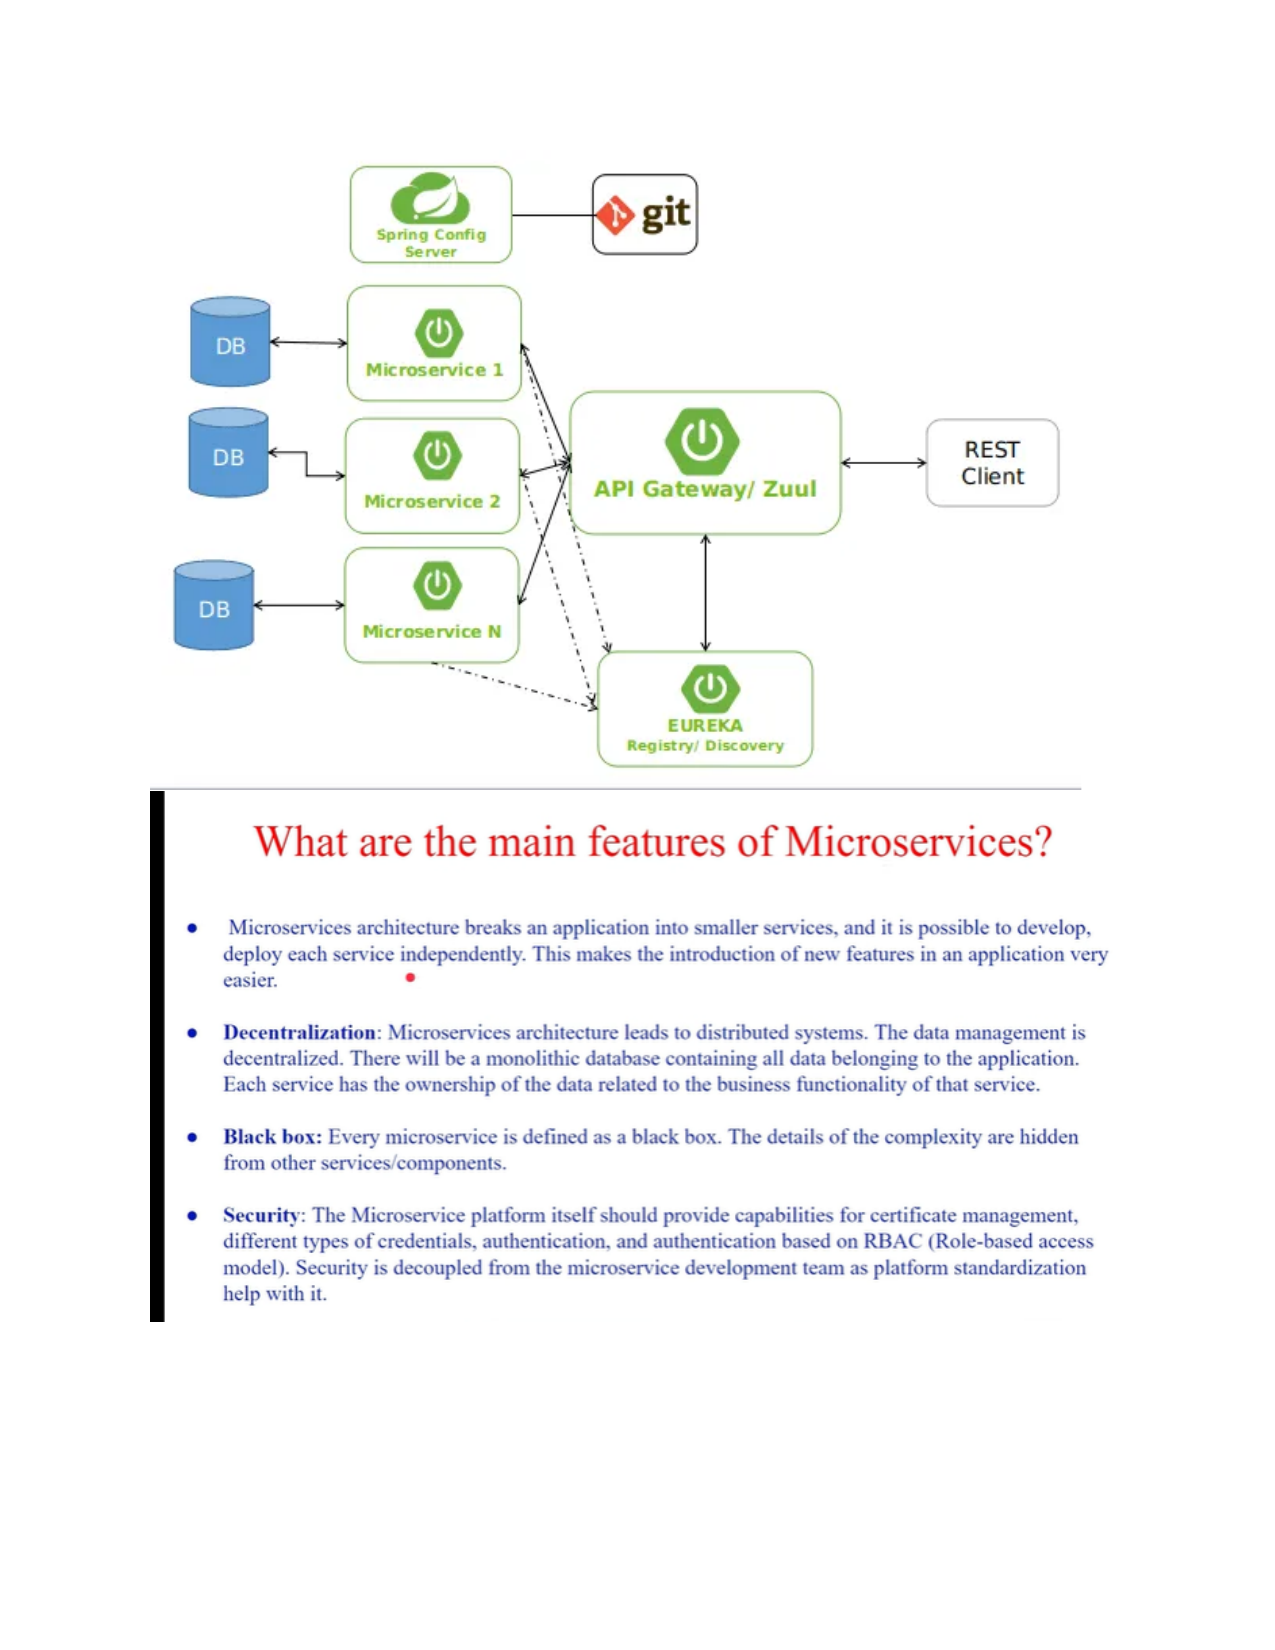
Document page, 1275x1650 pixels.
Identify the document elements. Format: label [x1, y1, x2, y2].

picture [150, 791, 1125, 1322]
picture [150, 150, 1082, 790]
